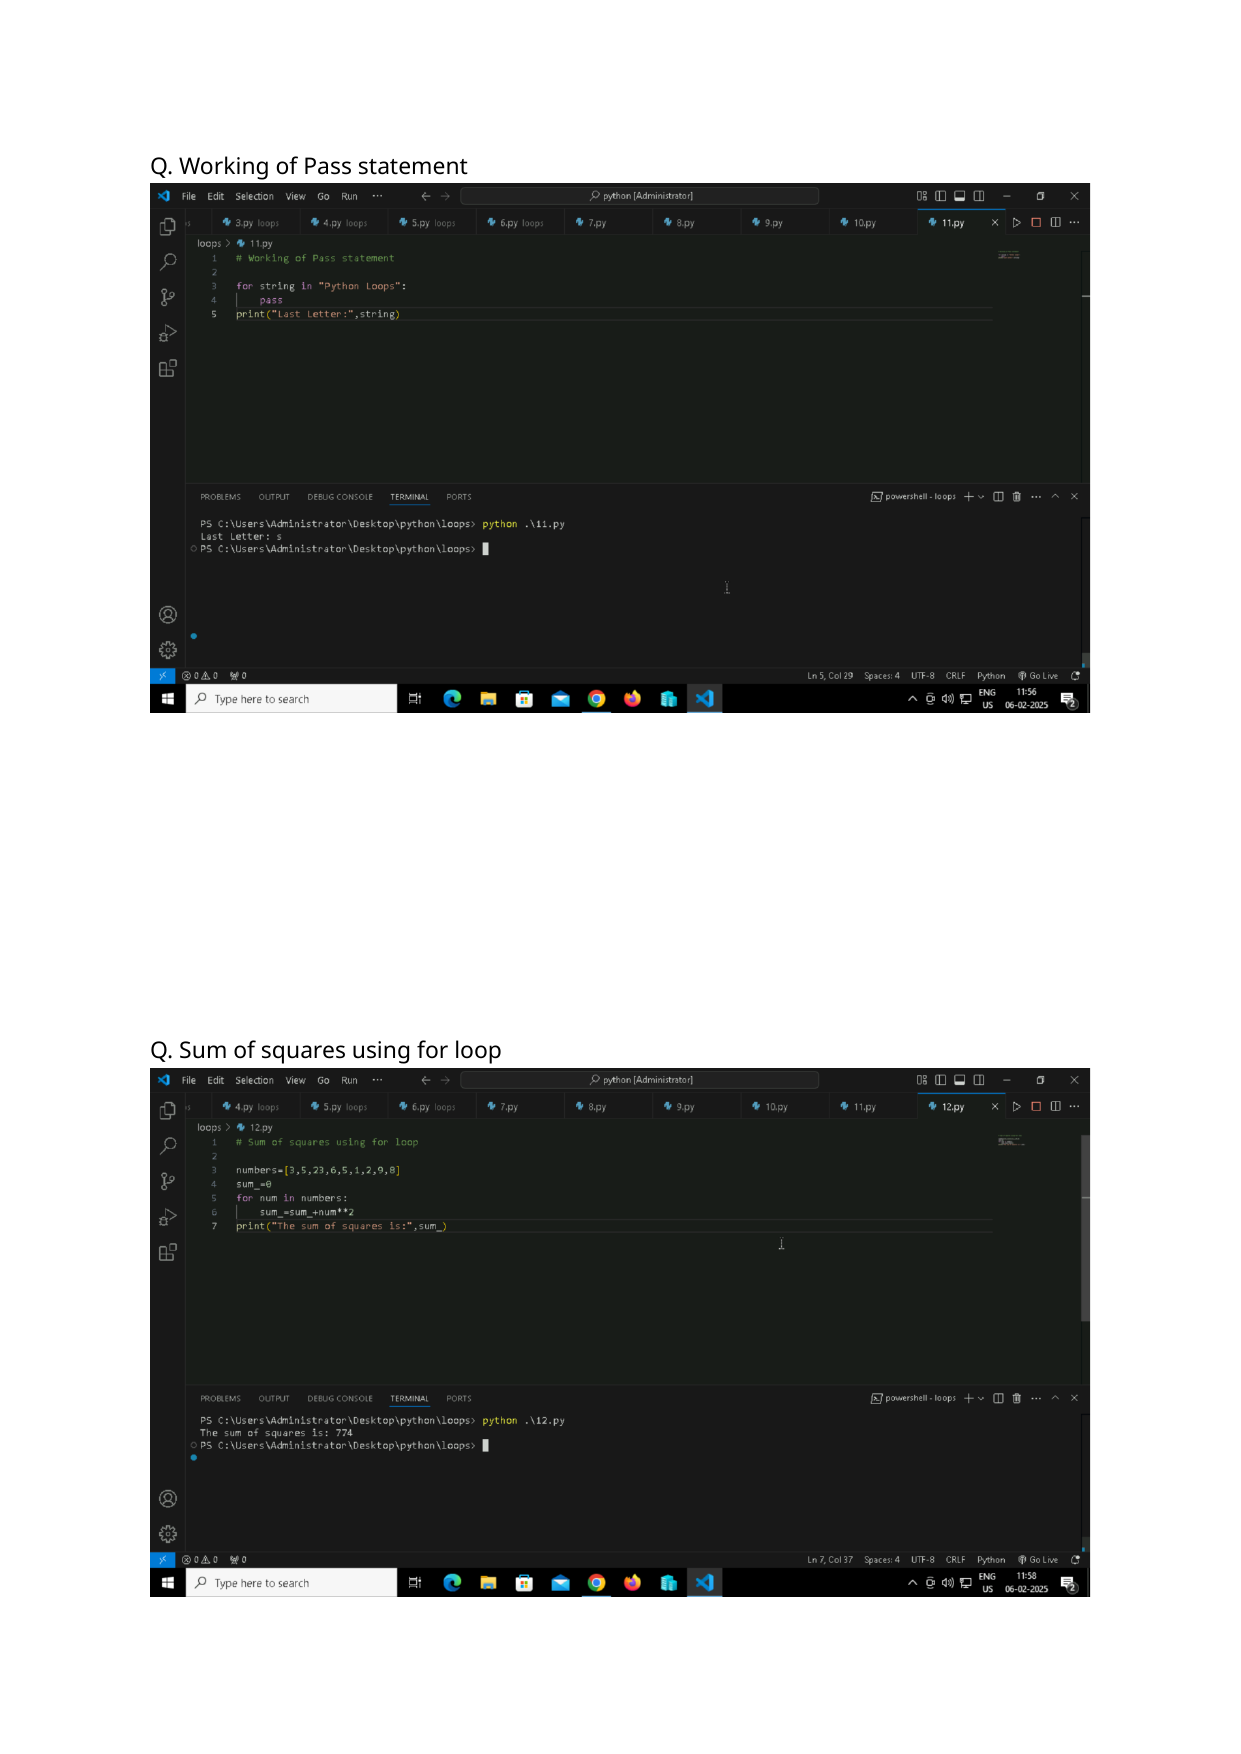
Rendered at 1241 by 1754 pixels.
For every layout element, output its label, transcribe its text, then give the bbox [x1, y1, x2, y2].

text Q. Sum of squares using for loop [150, 1034, 1090, 1068]
picture [150, 183, 1091, 713]
picture [150, 1068, 1091, 1597]
text Q. Working of Pass statement [150, 150, 1090, 183]
